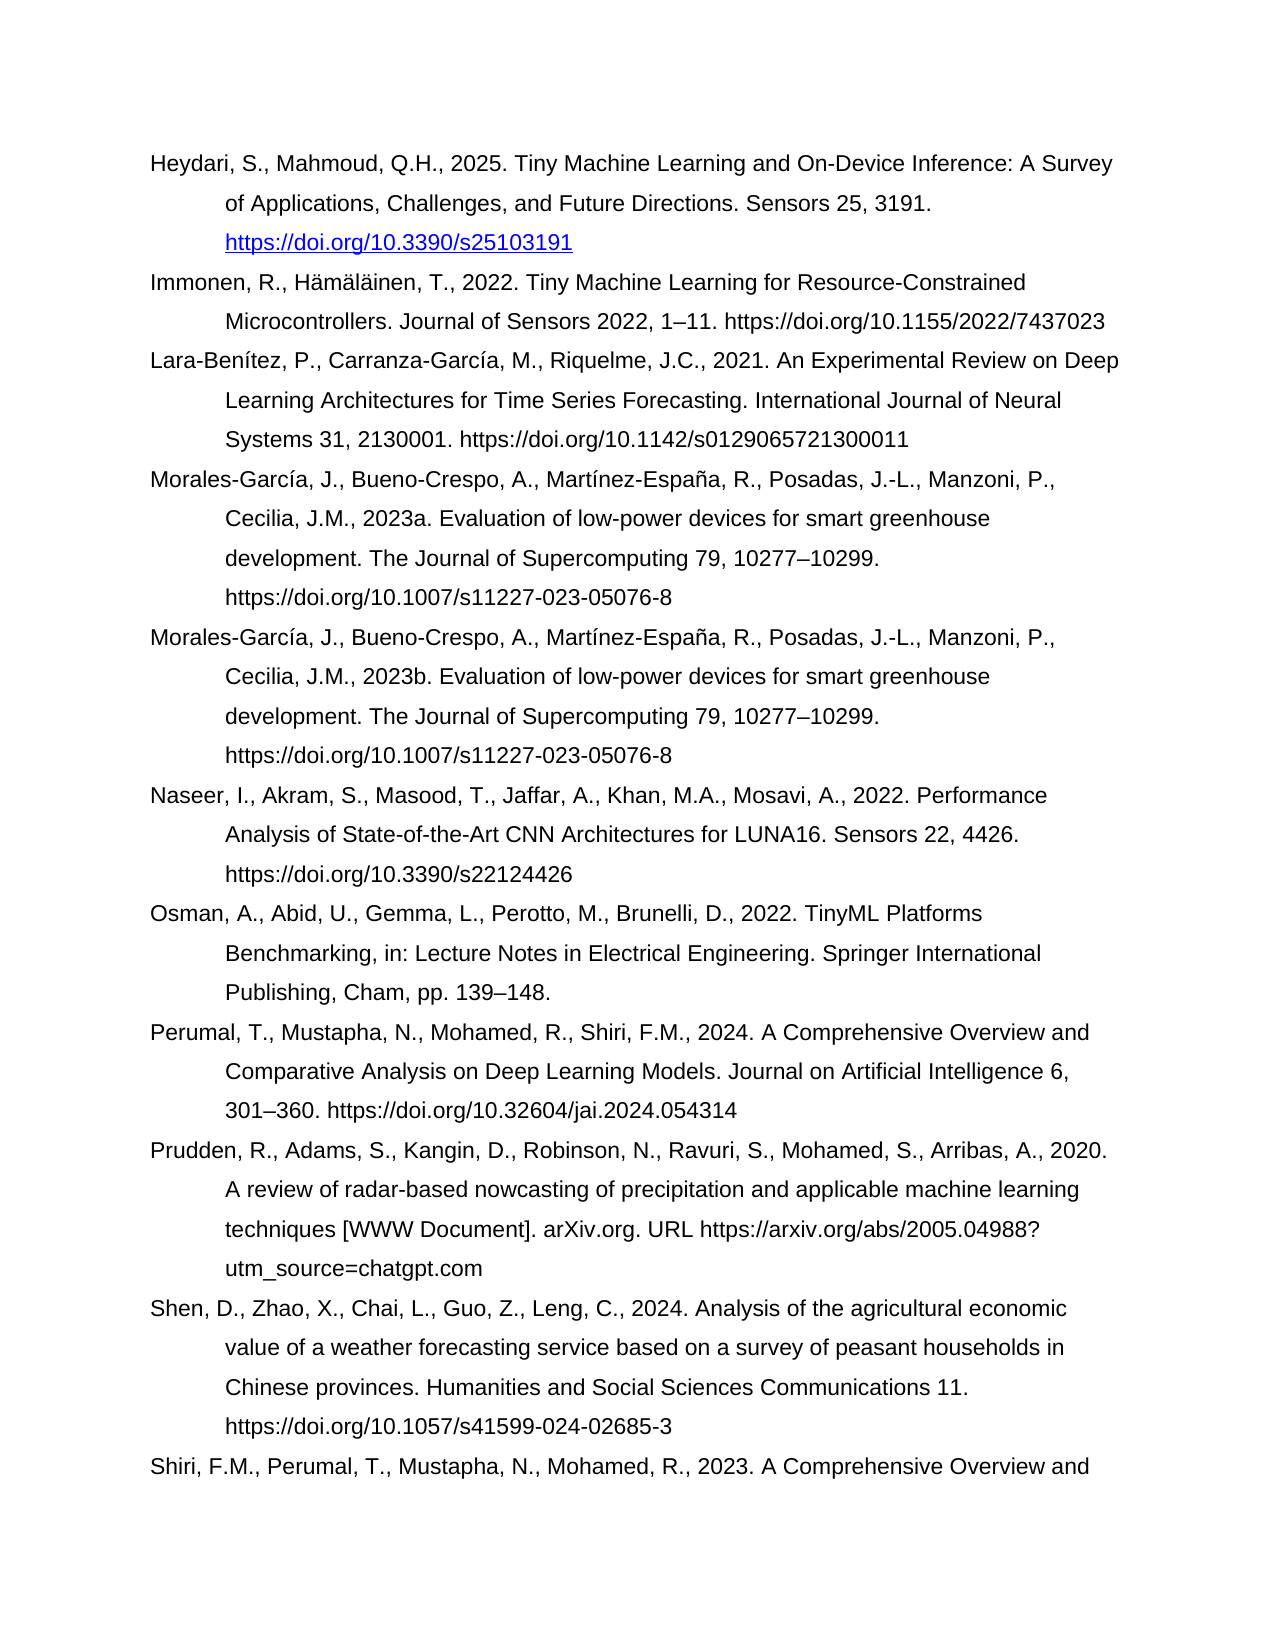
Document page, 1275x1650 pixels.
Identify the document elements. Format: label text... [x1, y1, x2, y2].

text Immonen, R., Hämäläinen, T., 2022. Tiny Machine Learning for Resource-Constrained Microcontrollers. Journal of Sensors 2022, 1–11. https://doi.org/10.1155/2022/7437023 [150, 268, 1125, 334]
text Perumal, T., Mustapha, N., Mohamed, R., Shiri, F.M., 2024. A Comprehensive Overview and Comparative Analysis on Deep Learning Models. Journal on Artificial Intelligence 6, 301–360. https://doi.org/10.32604/jai.2024.054314 [150, 1018, 1125, 1124]
text Shen, D., Zhao, X., Chai, L., Guo, Z., Leng, C., 2024. Analysis of the agricultural economic value of a weather forecasting service based on a survey of peasant households in Chinese provinces. Humanities and Social Sciences Communications 11. https://doi.org/10.1057/s41599-024-02685-3 [150, 1295, 1125, 1440]
text Osman, A., Abid, U., Gemma, L., Perotto, M., Brunelli, D., 2022. TinyML Platforms Benchmarking, in: Lecture Notes in Electrical Engineering. Springer International Publishing, Cham, pp. 139–148. [150, 900, 1125, 1005]
text Prudden, R., Adams, S., Kangin, D., Robinson, N., Ravuri, S., Mohamed, S., Arribas, A., 2020. A review of radar-based nowcasting of precipitation and applicable machine learning techniques [WWW Document]. arXiv.org. URL https://arxiv.org/abs/2005.04988?utm_source=chatgpt.com [150, 1137, 1125, 1282]
text Morales-García, J., Bueno-Crespo, A., Martínez-España, R., Posadas, J.-L., Manzoni, P., Cecilia, J.M., 2023b. Evaluation of low-power devices for smart greenhouse development. The Journal of Supercomputing 79, 10277–10299. https://doi.org/10.1007/s11227-023-05076-8 [150, 624, 1125, 768]
text Morales-García, J., Bueno-Crespo, A., Martínez-España, R., Posadas, J.-L., Manzoni, P., Cecilia, J.M., 2023a. Evaluation of low-power devices for smart greenhouse development. The Journal of Supercomputing 79, 10277–10299. https://doi.org/10.1007/s11227-023-05076-8 [150, 466, 1125, 611]
text Lara-Benítez, P., Carranza-García, M., Riquelme, J.C., 2021. An Experimental Review on Deep Learning Architectures for Time Series Forecasting. International Journal of Neural Systems 31, 2130001. https://doi.org/10.1142/s0129065721300011 [150, 347, 1125, 453]
text Naseer, I., Akram, S., Masood, T., Jaffar, A., Khan, M.A., Mosavi, A., 2022. Performance Analysis of State-of-the-Art CNN Architectures for LUNA16. Sensors 22, 4426. https://doi.org/10.3390/s22124426 [150, 782, 1125, 887]
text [150, 1453, 1125, 1479]
text Heydari, S., Mahmoud, Q.H., 2025. Tiny Machine Learning and On-Device Inference: A Survey of Applications, Challenges, and Future Directions. Sensors 25, 3191. https://doi.org/10.3390/s25103191 [150, 150, 1125, 255]
